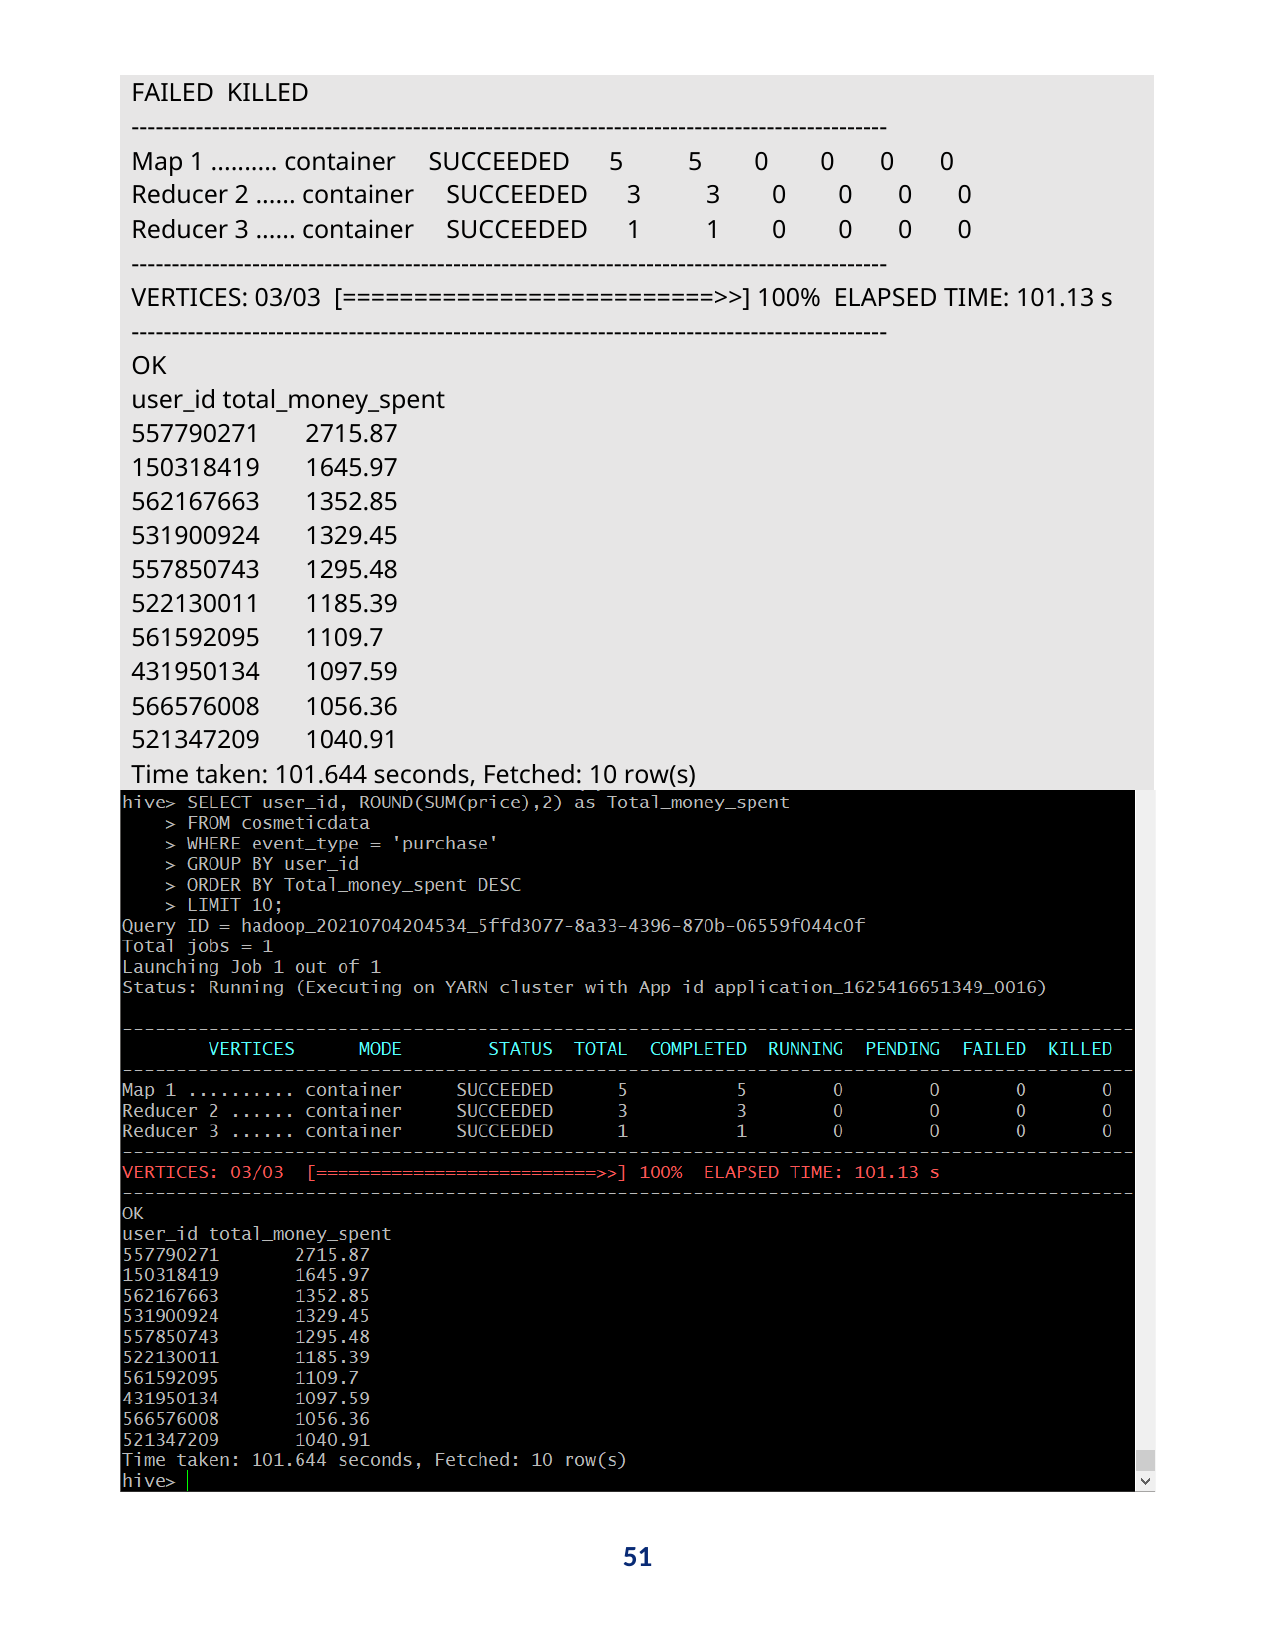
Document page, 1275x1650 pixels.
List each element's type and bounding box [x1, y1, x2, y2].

picture [120, 790, 1155, 1492]
table_header [120, 75, 1154, 790]
